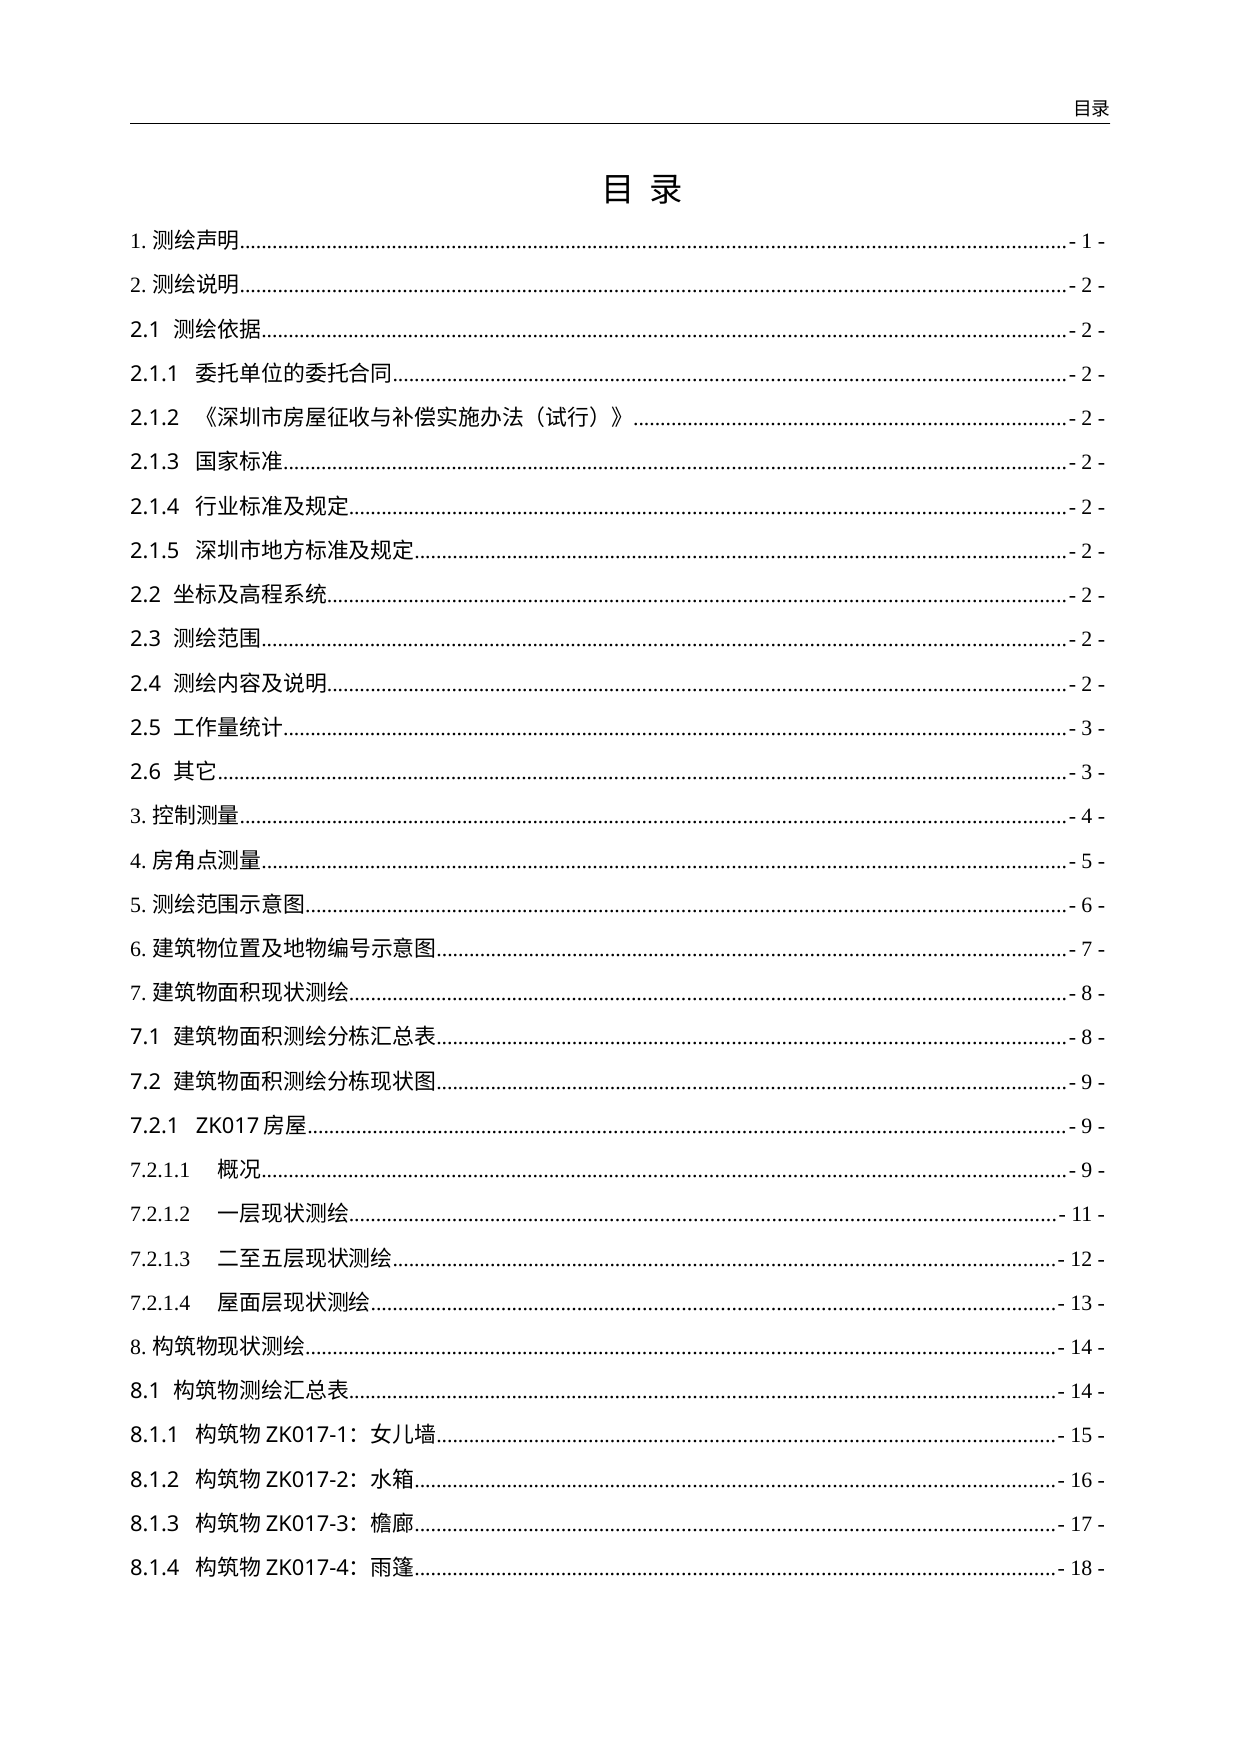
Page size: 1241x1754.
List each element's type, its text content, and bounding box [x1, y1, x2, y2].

text 7.2.1.3 二至五层现状测绘 - 12 - [130, 1241, 1110, 1272]
text 7.1 建筑物面积测绘分栋汇总表 - 8 - [130, 1019, 1110, 1051]
text 7.2 建筑物面积测绘分栋现状图 - 9 - [130, 1064, 1110, 1095]
text 1. 测绘声明 - 1 - [130, 223, 1110, 255]
text 2.1.3 国家标准 - 2 - [130, 444, 1110, 476]
text 2.1.5 深圳市地方标准及规定 - 2 - [130, 533, 1110, 565]
text 8.1 构筑物测绘汇总表 - 14 - [130, 1373, 1110, 1405]
text 8.1.2 构筑物ZK017-2：水箱 - 16 - [130, 1462, 1110, 1493]
text 2.1.1 委托单位的委托合同 - 2 - [130, 356, 1110, 388]
text 7.2.1 ZK017房屋 - 9 - [130, 1108, 1110, 1140]
text 目 录 [130, 162, 1110, 211]
text 5. 测绘范围示意图 - 6 - [130, 887, 1110, 918]
text 2. 测绘说明 - 2 - [130, 267, 1110, 299]
text 2.3 测绘范围 - 2 - [130, 621, 1110, 653]
text 6. 建筑物位置及地物编号示意图 - 7 - [130, 931, 1110, 963]
text 7.2.1.1 概况 - 9 - [130, 1152, 1110, 1184]
text 2.6 其它 - 3 - [130, 754, 1110, 786]
text 4. 房角点测量 - 5 - [130, 843, 1110, 874]
text 2.4 测绘内容及说明 - 2 - [130, 666, 1110, 697]
text 7. 建筑物面积现状测绘 - 8 - [130, 975, 1110, 1007]
text 2.5 工作量统计 - 3 - [130, 710, 1110, 742]
text 2.2 坐标及高程系统 - 2 - [130, 577, 1110, 609]
text 2.1.2 《深圳市房屋征收与补偿实施办法（试行）》 - 2 - [130, 400, 1110, 432]
text 7.2.1.2 一层现状测绘 - 11 - [130, 1196, 1110, 1228]
text 2.1 测绘依据 - 2 - [130, 312, 1110, 343]
text 3. 控制测量 - 4 - [130, 798, 1110, 830]
text 2.1.4 行业标准及规定 - 2 - [130, 489, 1110, 520]
text 8.1.3 构筑物ZK017-3：檐廊 - 17 - [130, 1506, 1110, 1538]
text 8.1.4 构筑物ZK017-4：雨篷 - 18 - [130, 1550, 1110, 1582]
text 7.2.1.4 屋面层现状测绘 - 13 - [130, 1285, 1110, 1316]
text 8. 构筑物现状测绘 - 14 - [130, 1329, 1110, 1361]
text 8.1.1 构筑物ZK017-1：女儿墙 - 15 - [130, 1417, 1110, 1449]
